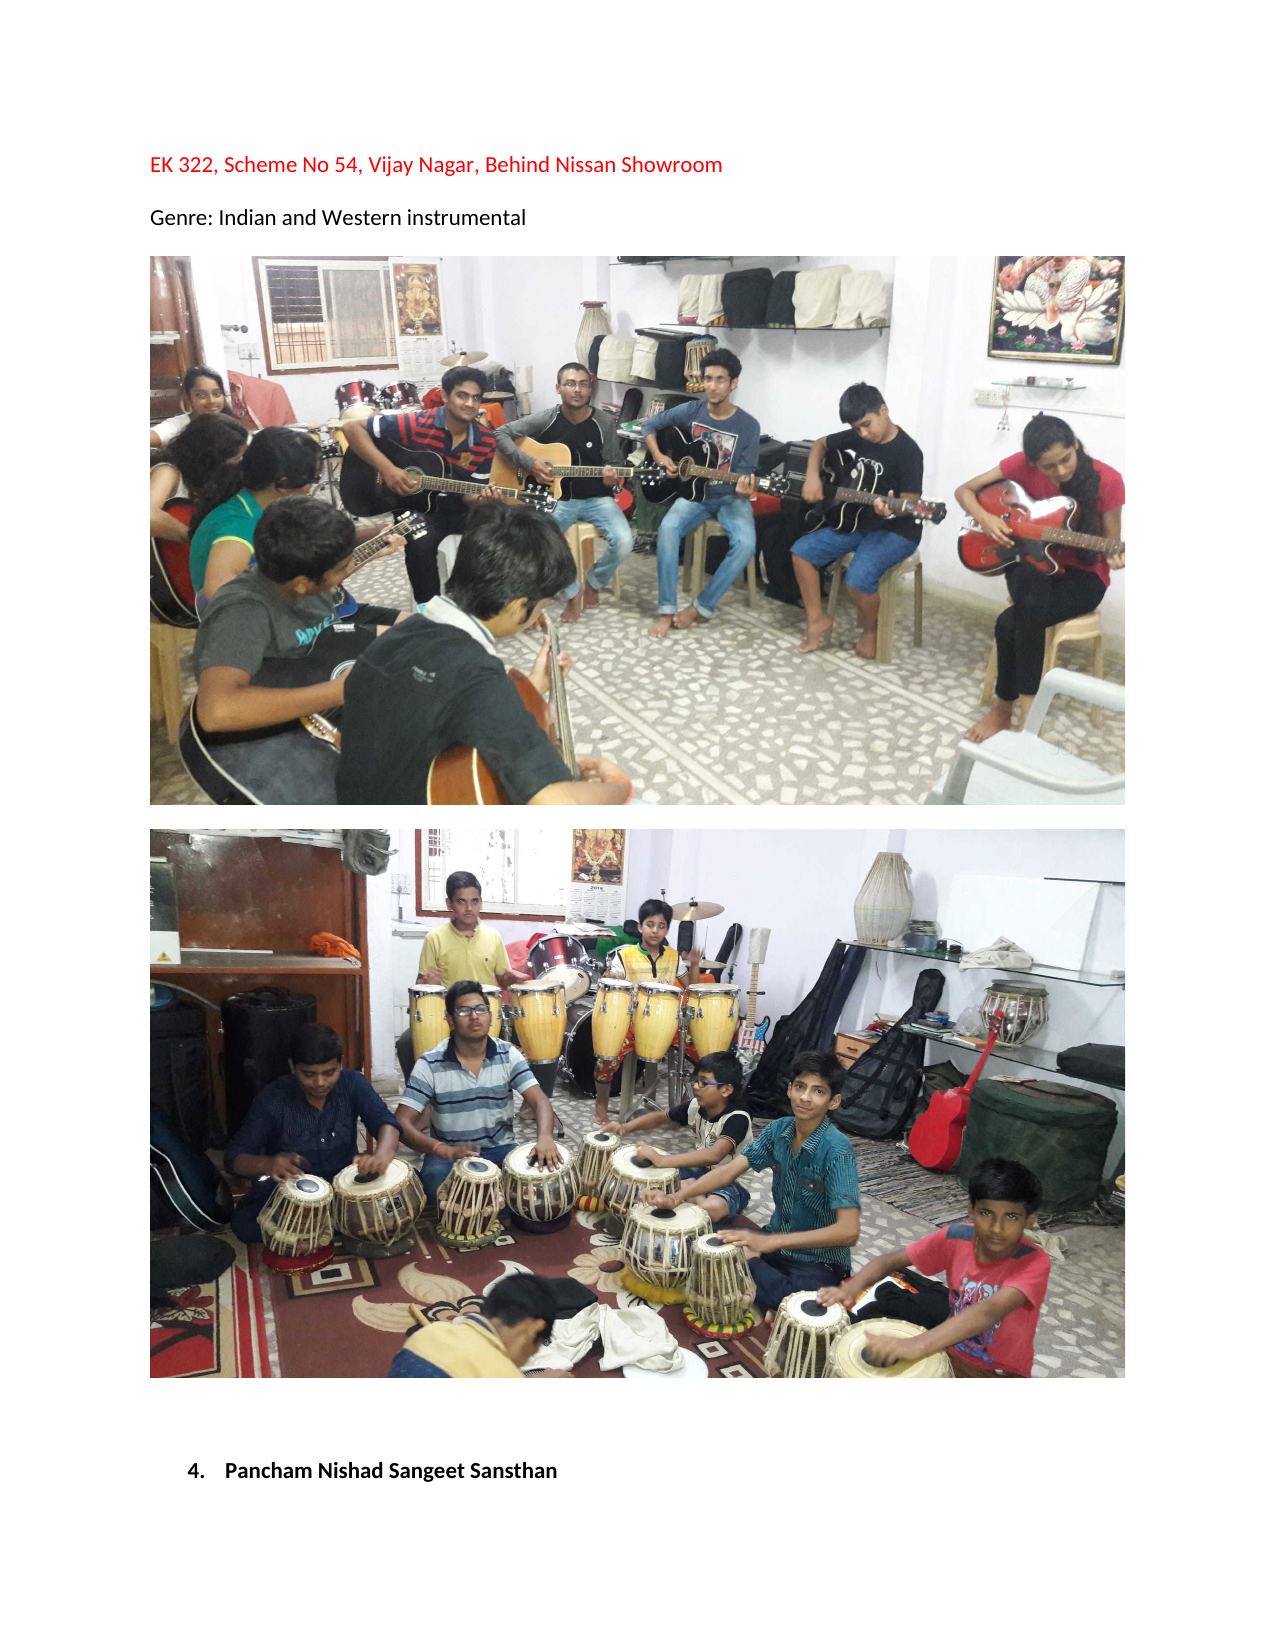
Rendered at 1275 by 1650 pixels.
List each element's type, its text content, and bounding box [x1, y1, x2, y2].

text Genre: Indian and Western instrumental [150, 203, 1125, 231]
picture [150, 829, 1125, 1378]
picture [150, 256, 1125, 805]
text EK 322, Scheme No 54, Vijay Nagar, Behind Nissan Showroom [150, 150, 1125, 178]
list Pancham Nishad Sangeet Sansthan [187, 1456, 1125, 1484]
